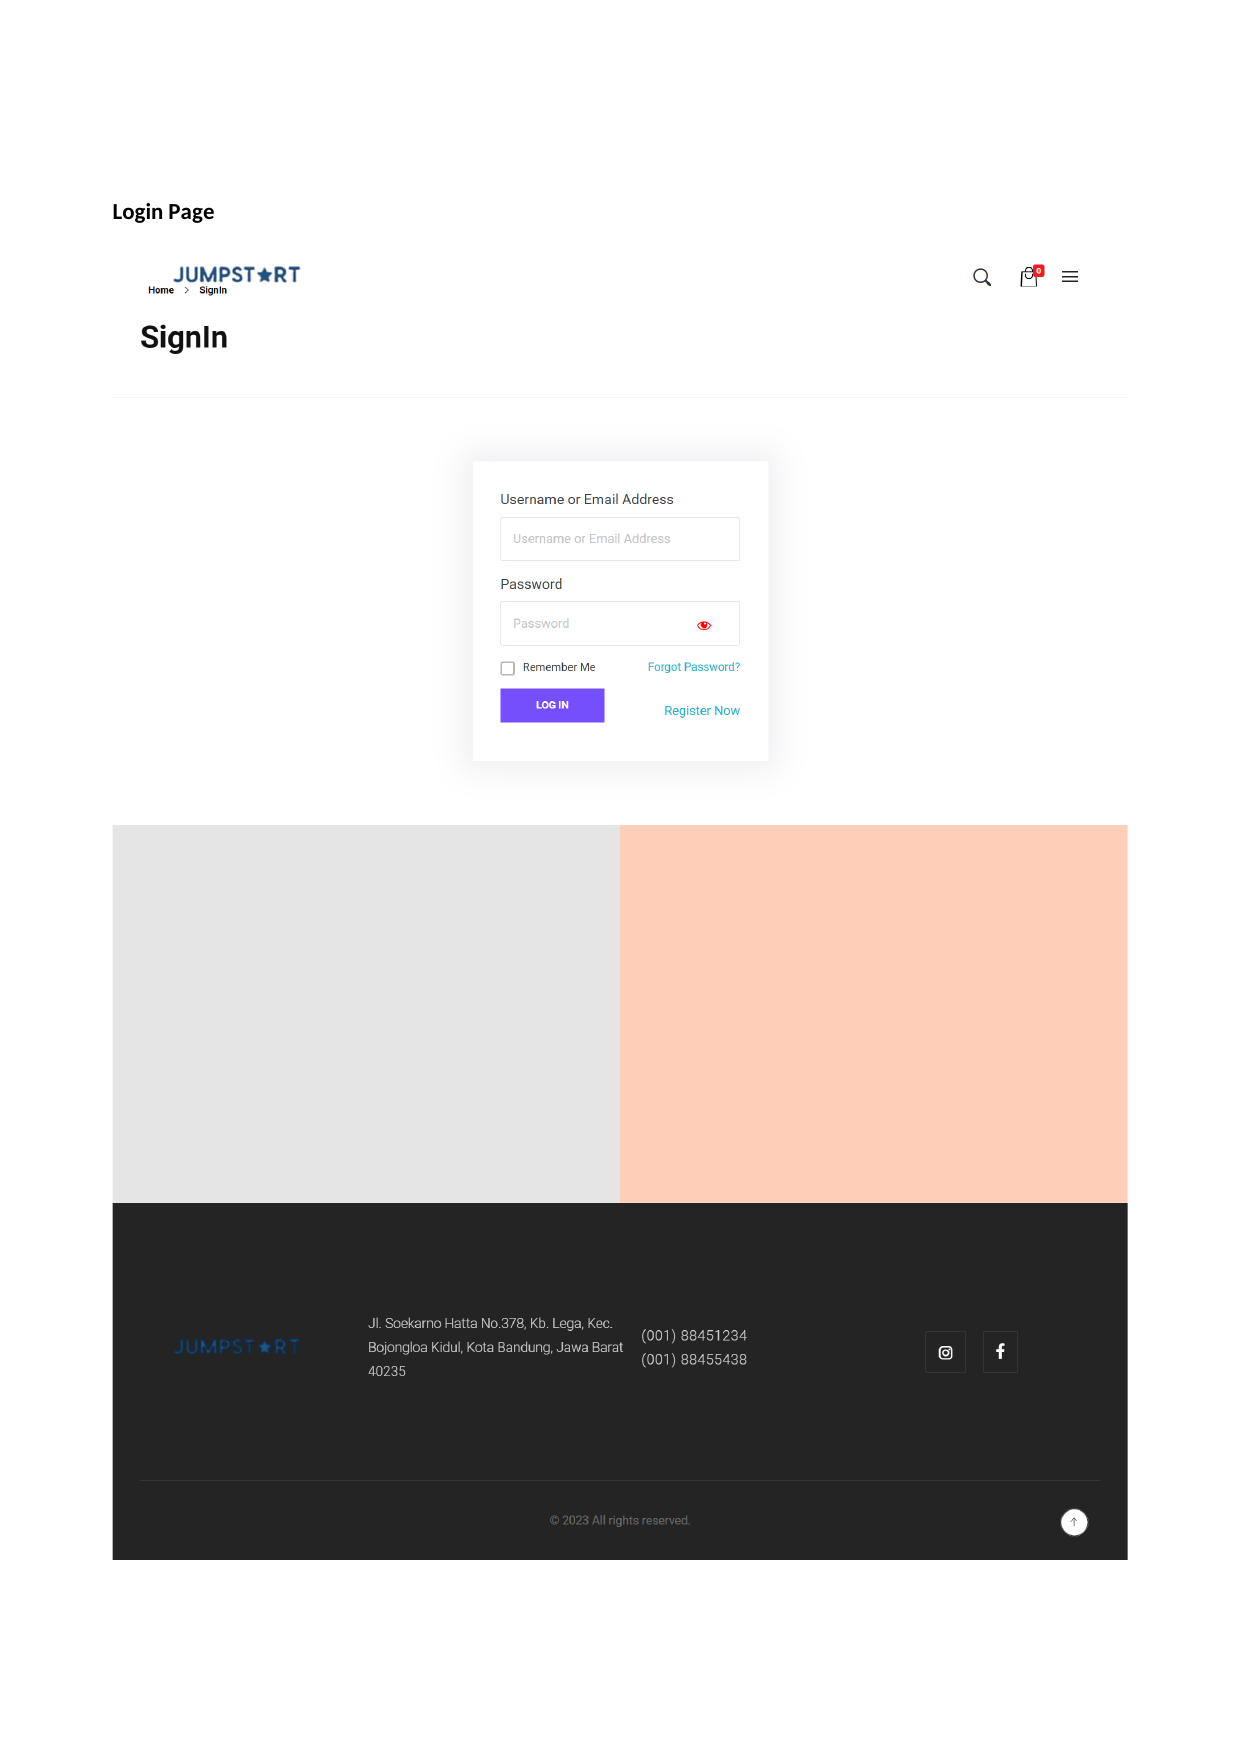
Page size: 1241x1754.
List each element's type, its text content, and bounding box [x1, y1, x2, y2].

picture [112, 243, 1128, 1560]
text Login Page [112, 197, 1128, 225]
